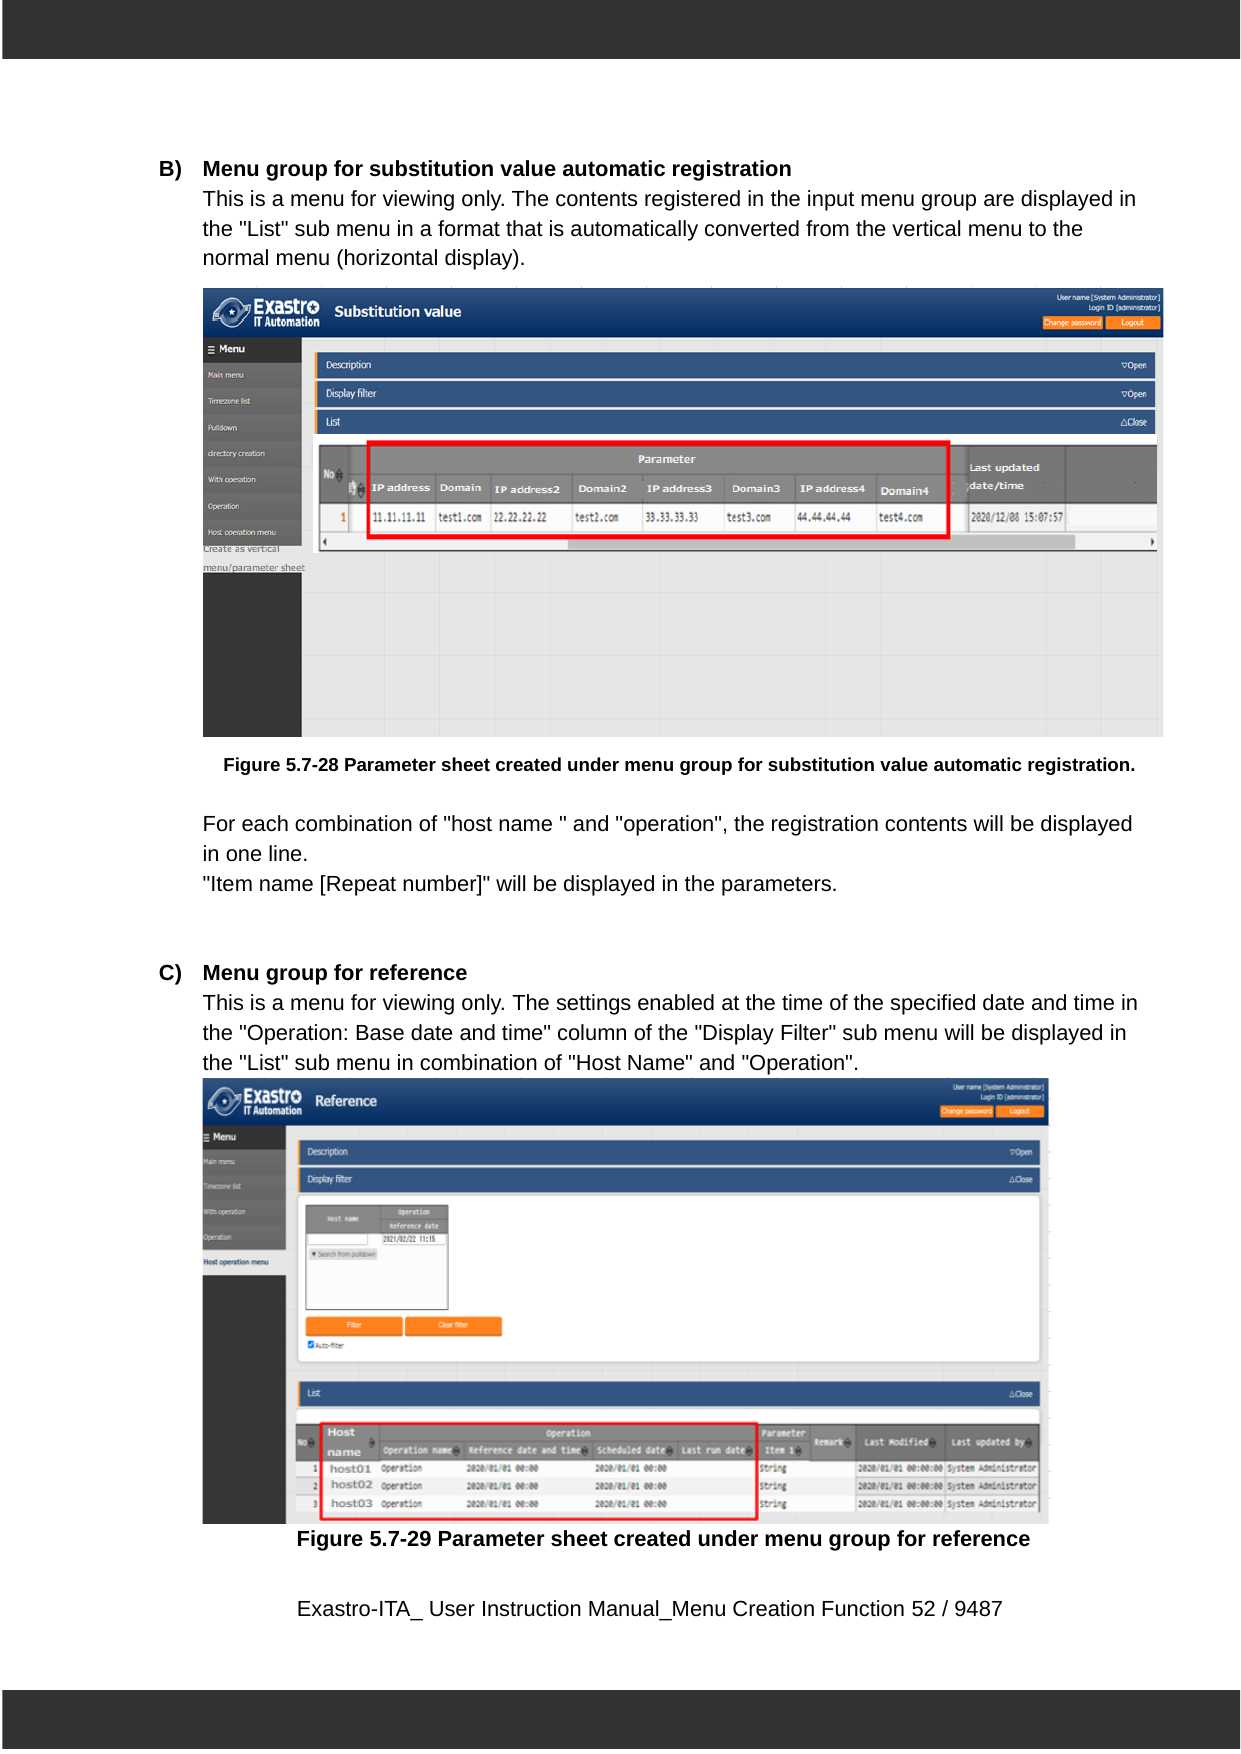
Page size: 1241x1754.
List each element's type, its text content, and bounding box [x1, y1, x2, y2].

picture [2, 0, 1241, 59]
text Figure 5.7-28 Parameter sheet created under menu group for substitution value automatic registration. [148, 749, 1152, 779]
list This is a menu for viewing only. The contents registered in the input menu group are displayed in the "List" sub menu in a format that is automatically converted from the vertical menu to the normal menu (horizontal display). [202, 183, 1152, 273]
text Figure 5.7-29 Parameter sheet created under menu group for reference [148, 1524, 1152, 1554]
picture [2, 1690, 1241, 1749]
list Menu group for reference [159, 958, 1152, 988]
picture [202, 1077, 1051, 1524]
list "Item name [Repeat number]" will be displayed in the parameters. [202, 869, 1152, 898]
list This is a menu for viewing only. The settings enabled at the time of the specified date and time in the "Operation: Base date and time" column of the "Display Filter" sub menu will be displayed in the "List" sub menu in combination of "Host Name" and "Operation". [202, 988, 1152, 1077]
picture [202, 286, 1164, 737]
list For each combination of "host name " and "operation", the registration contents will be displayed in one line. [202, 809, 1152, 869]
list Menu group for substitution value automatic registration [159, 154, 1152, 183]
